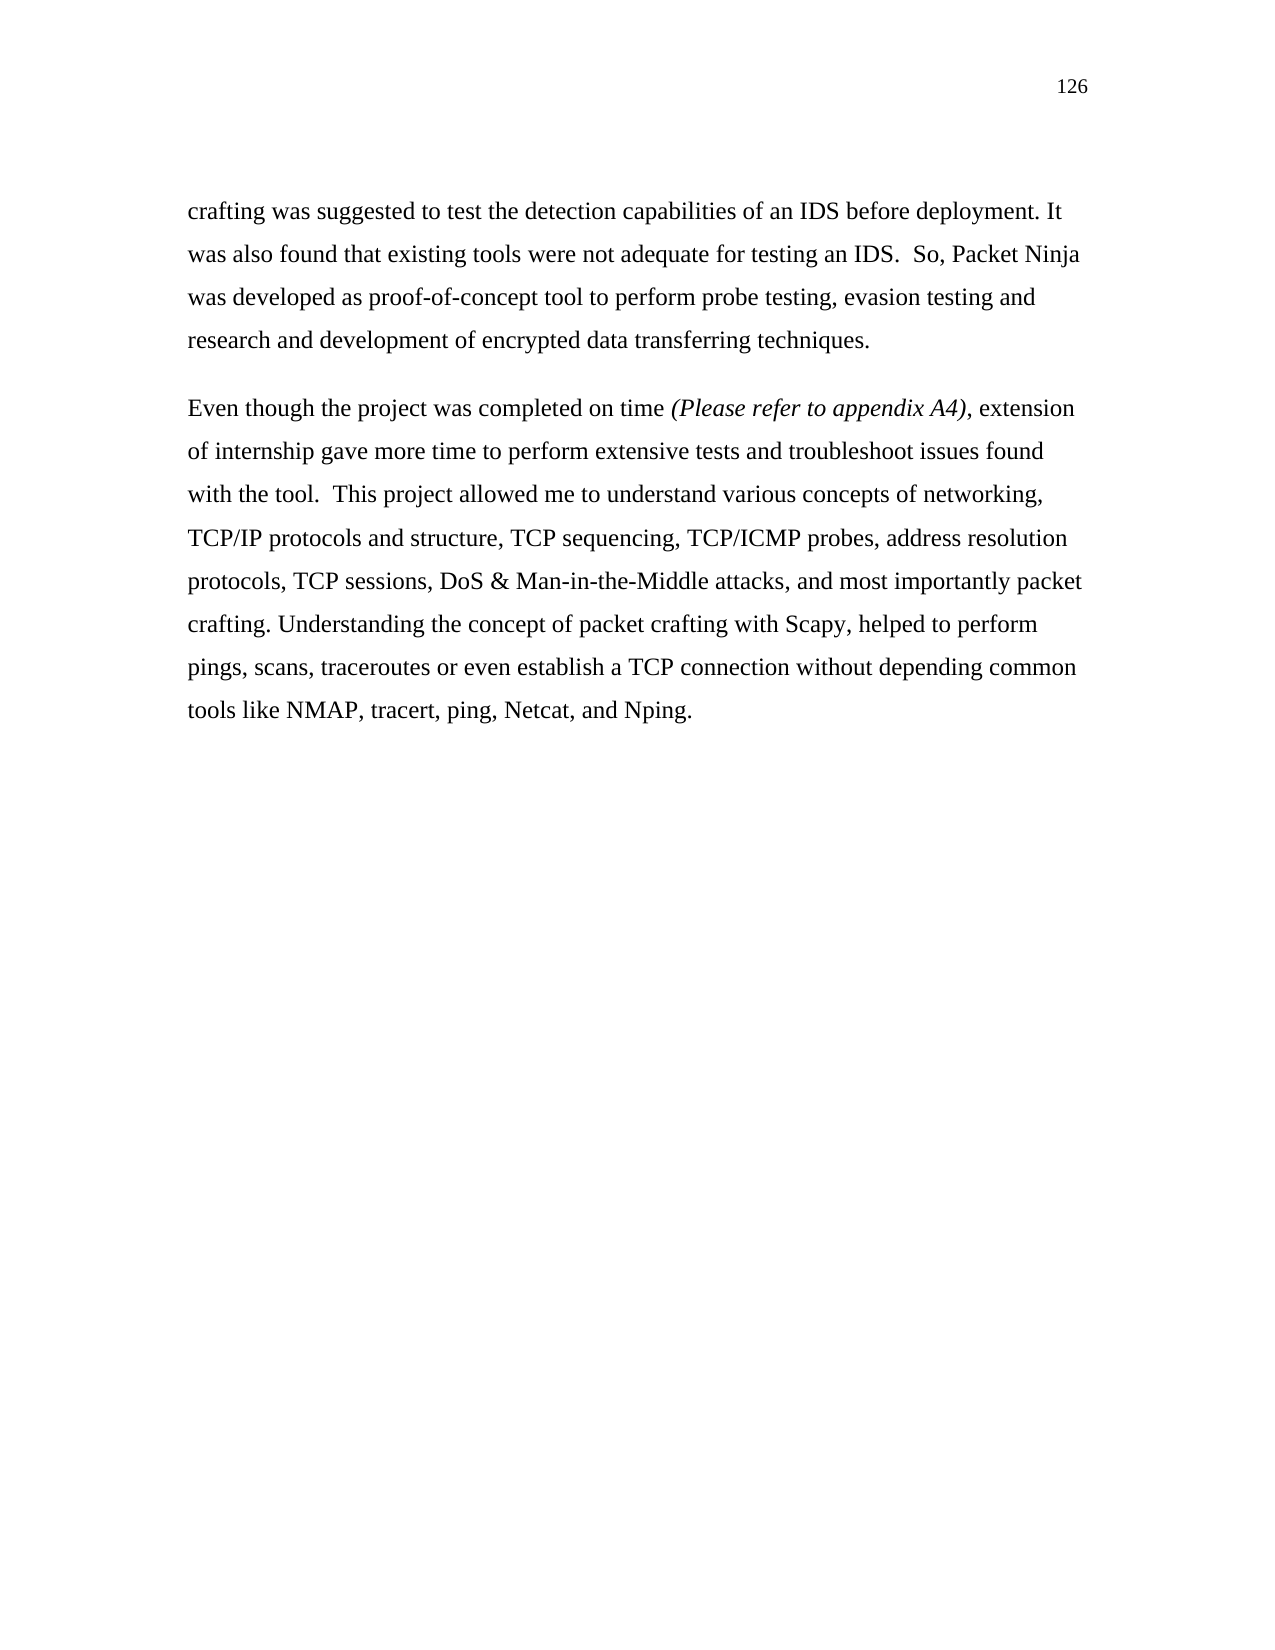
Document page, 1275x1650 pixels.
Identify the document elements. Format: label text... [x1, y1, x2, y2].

text Even though the project was completed on time (Please refer to appendix A4), extension of internship gave more time to perform extensive tests and troubleshoot issues found with the tool. This project allowed me to understand various concepts of networking, TCP/IP protocols and structure, TCP sequencing, TCP/ICMP probes, address resolution protocols, TCP sessions, DoS & Man-in-the-Middle attacks, and most importantly packet crafting. Understanding the concept of packet crafting with Scapy, helped to perform pings, scans, traceroutes or even establish a TCP connection without depending common tools like NMAP, tracert, ping, Netcat, and Nping. [187, 393, 1087, 724]
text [187, 196, 1087, 354]
